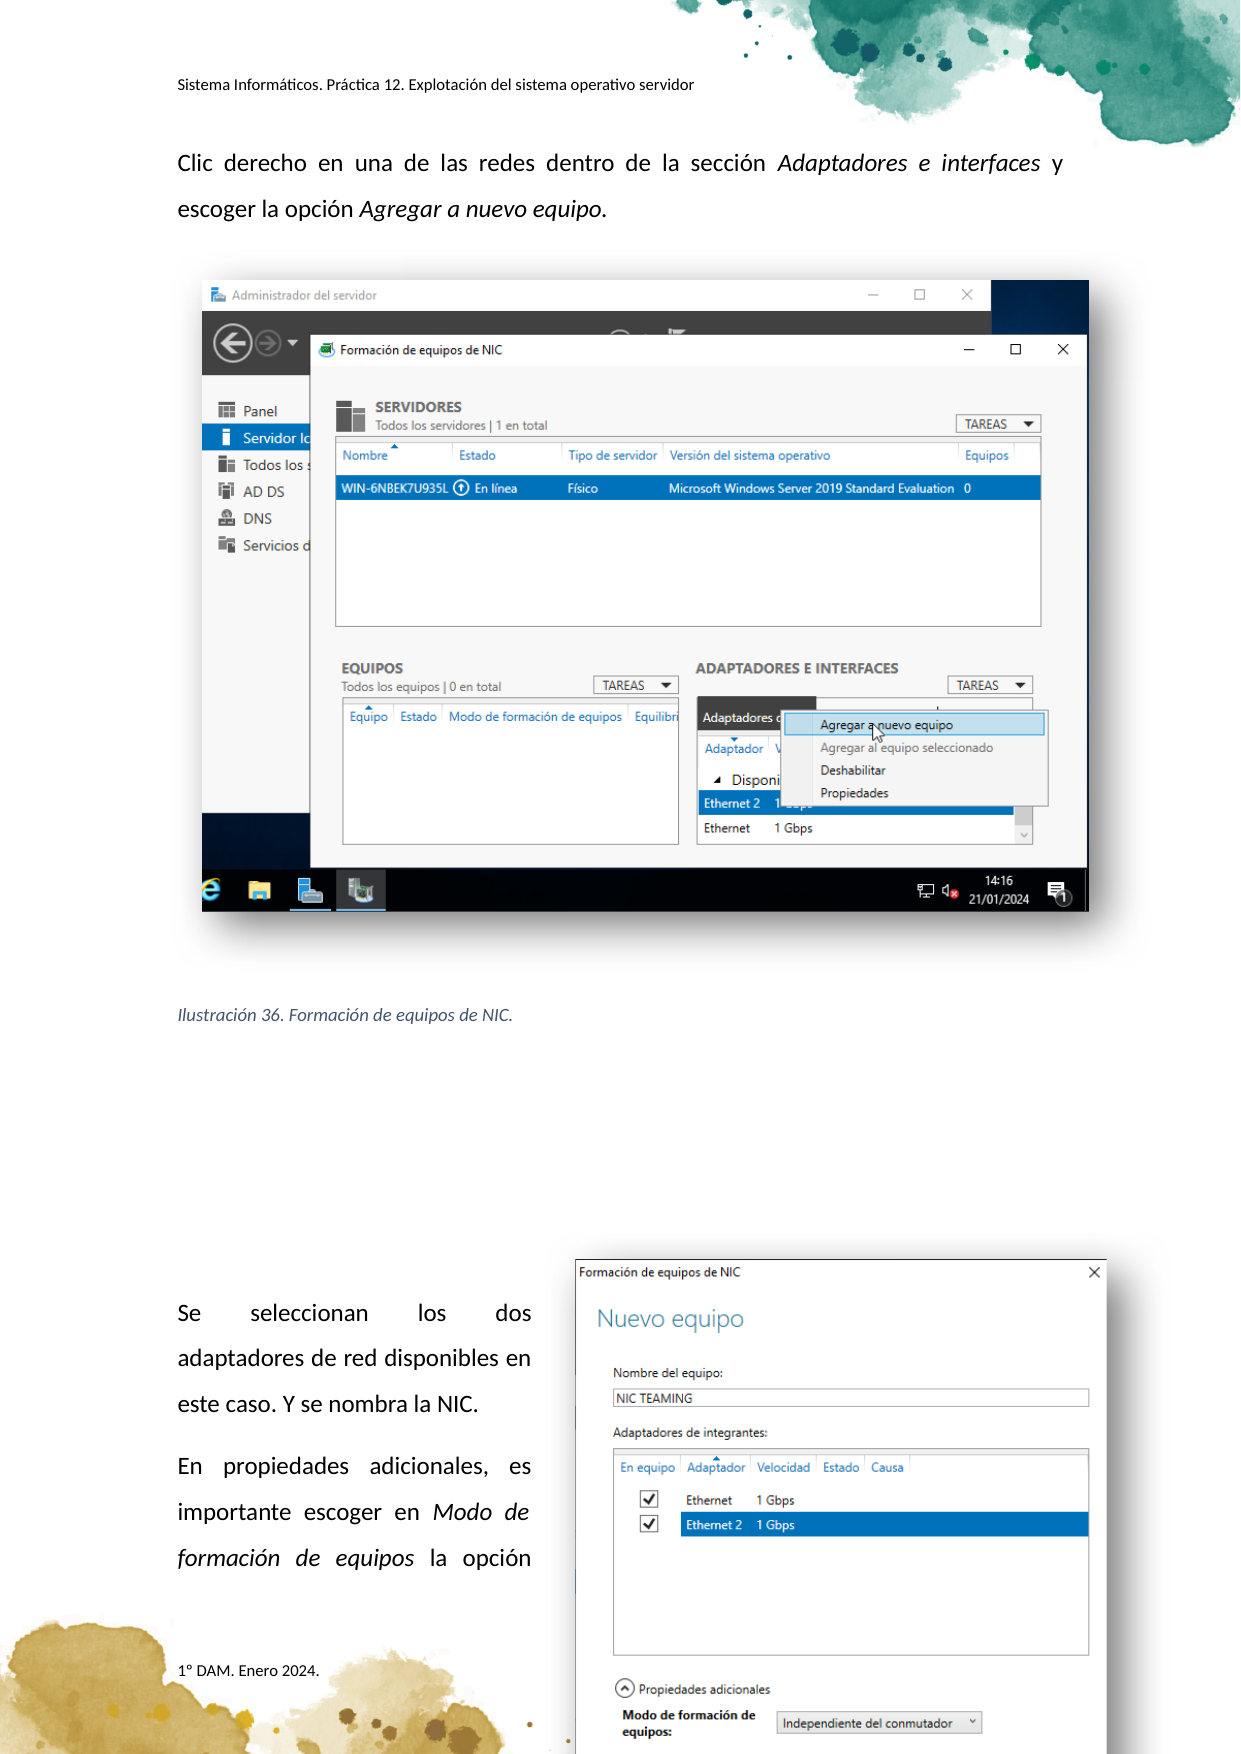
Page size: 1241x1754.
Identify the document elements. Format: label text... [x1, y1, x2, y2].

picture [202, 0, 1241, 912]
picture [0, 1259, 1139, 1754]
text Clic derecho en una de las redes dentro de la sección Adaptadores e interfaces y escoger la opción Agregar a nuevo equipo. [177, 148, 1063, 224]
text Se seleccionan los dos adaptadores de red disponibles en este caso. Y se nombra la NIC. [177, 1297, 559, 1419]
